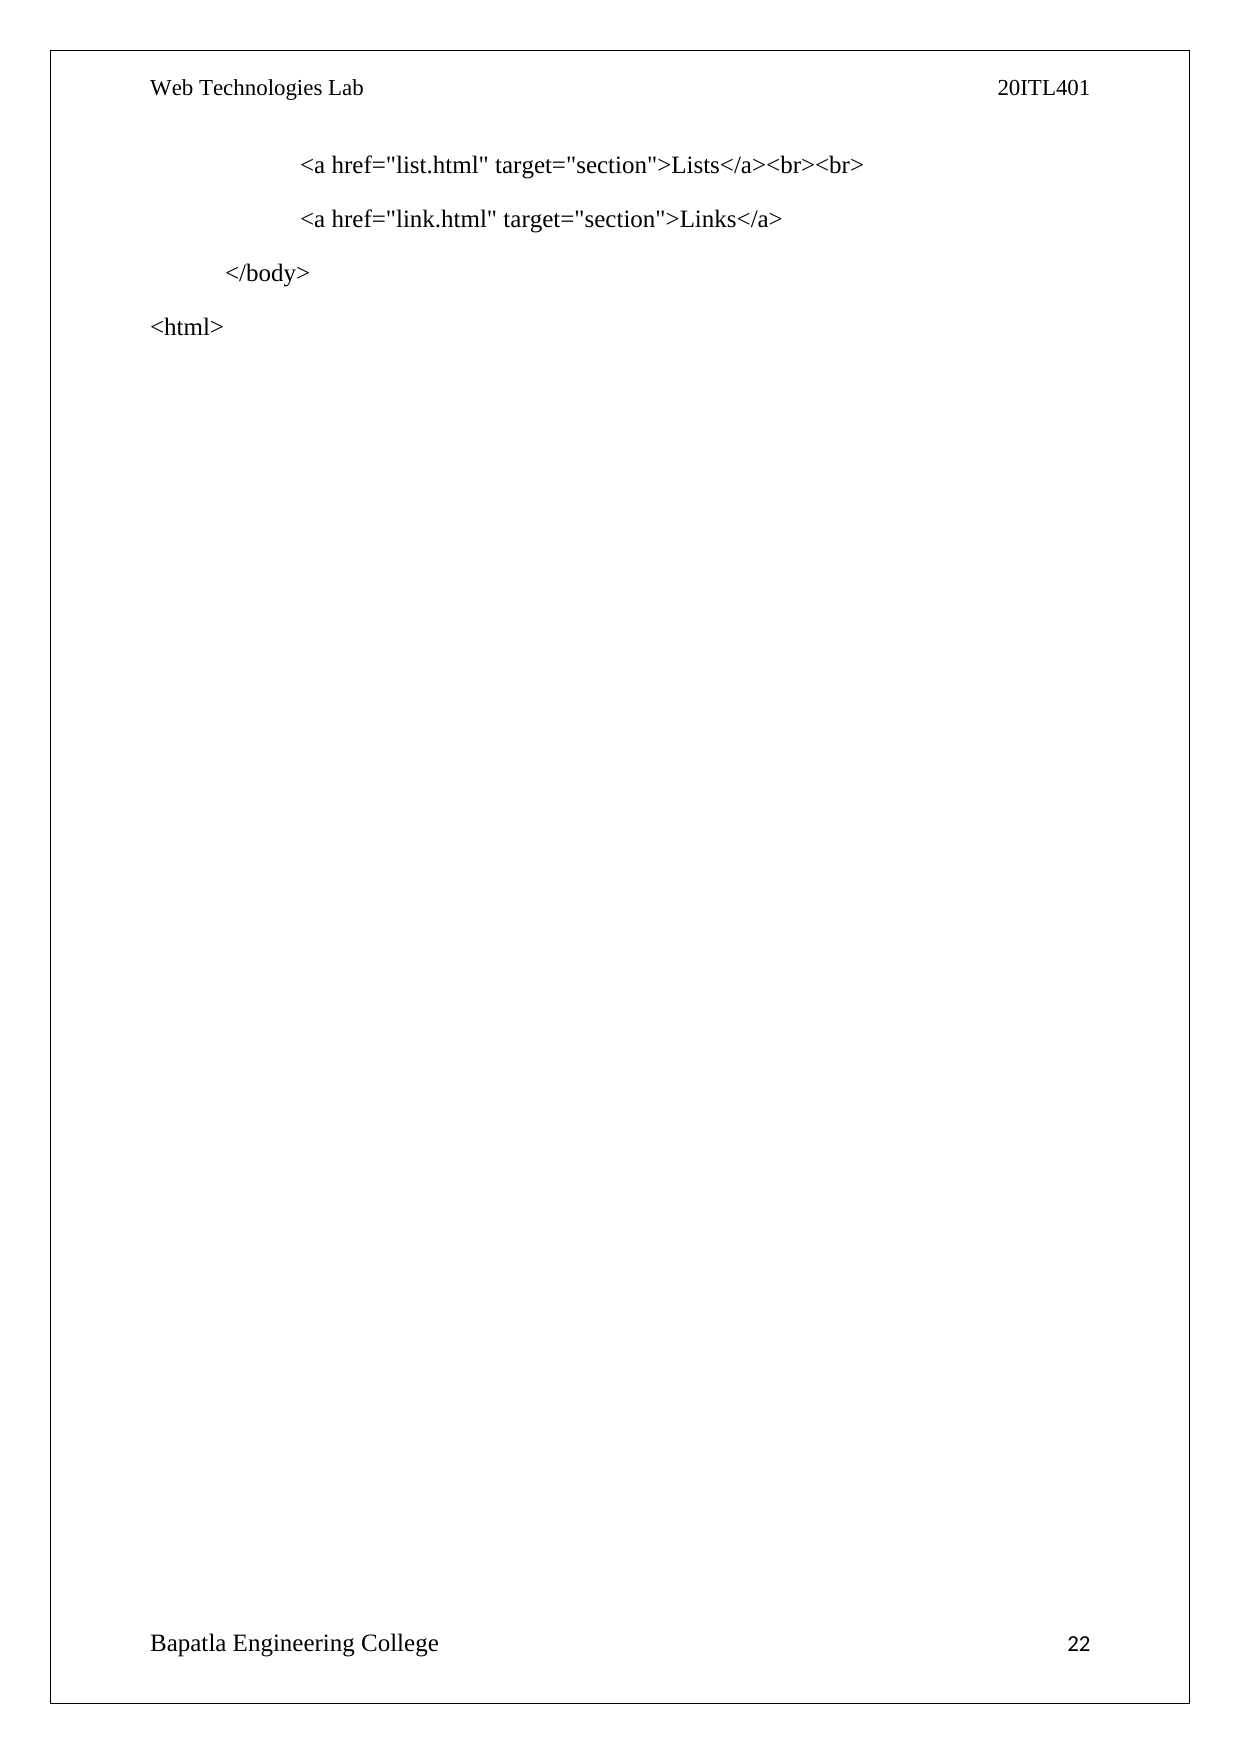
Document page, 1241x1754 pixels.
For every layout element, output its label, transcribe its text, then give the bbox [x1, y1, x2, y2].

text <a href="link.html" target="section">Links</a> [150, 204, 1090, 233]
text <a href="list.html" target="section">Lists</a><br><br> [150, 150, 1090, 179]
text </body> [150, 258, 1090, 286]
text <html> [150, 312, 1090, 340]
